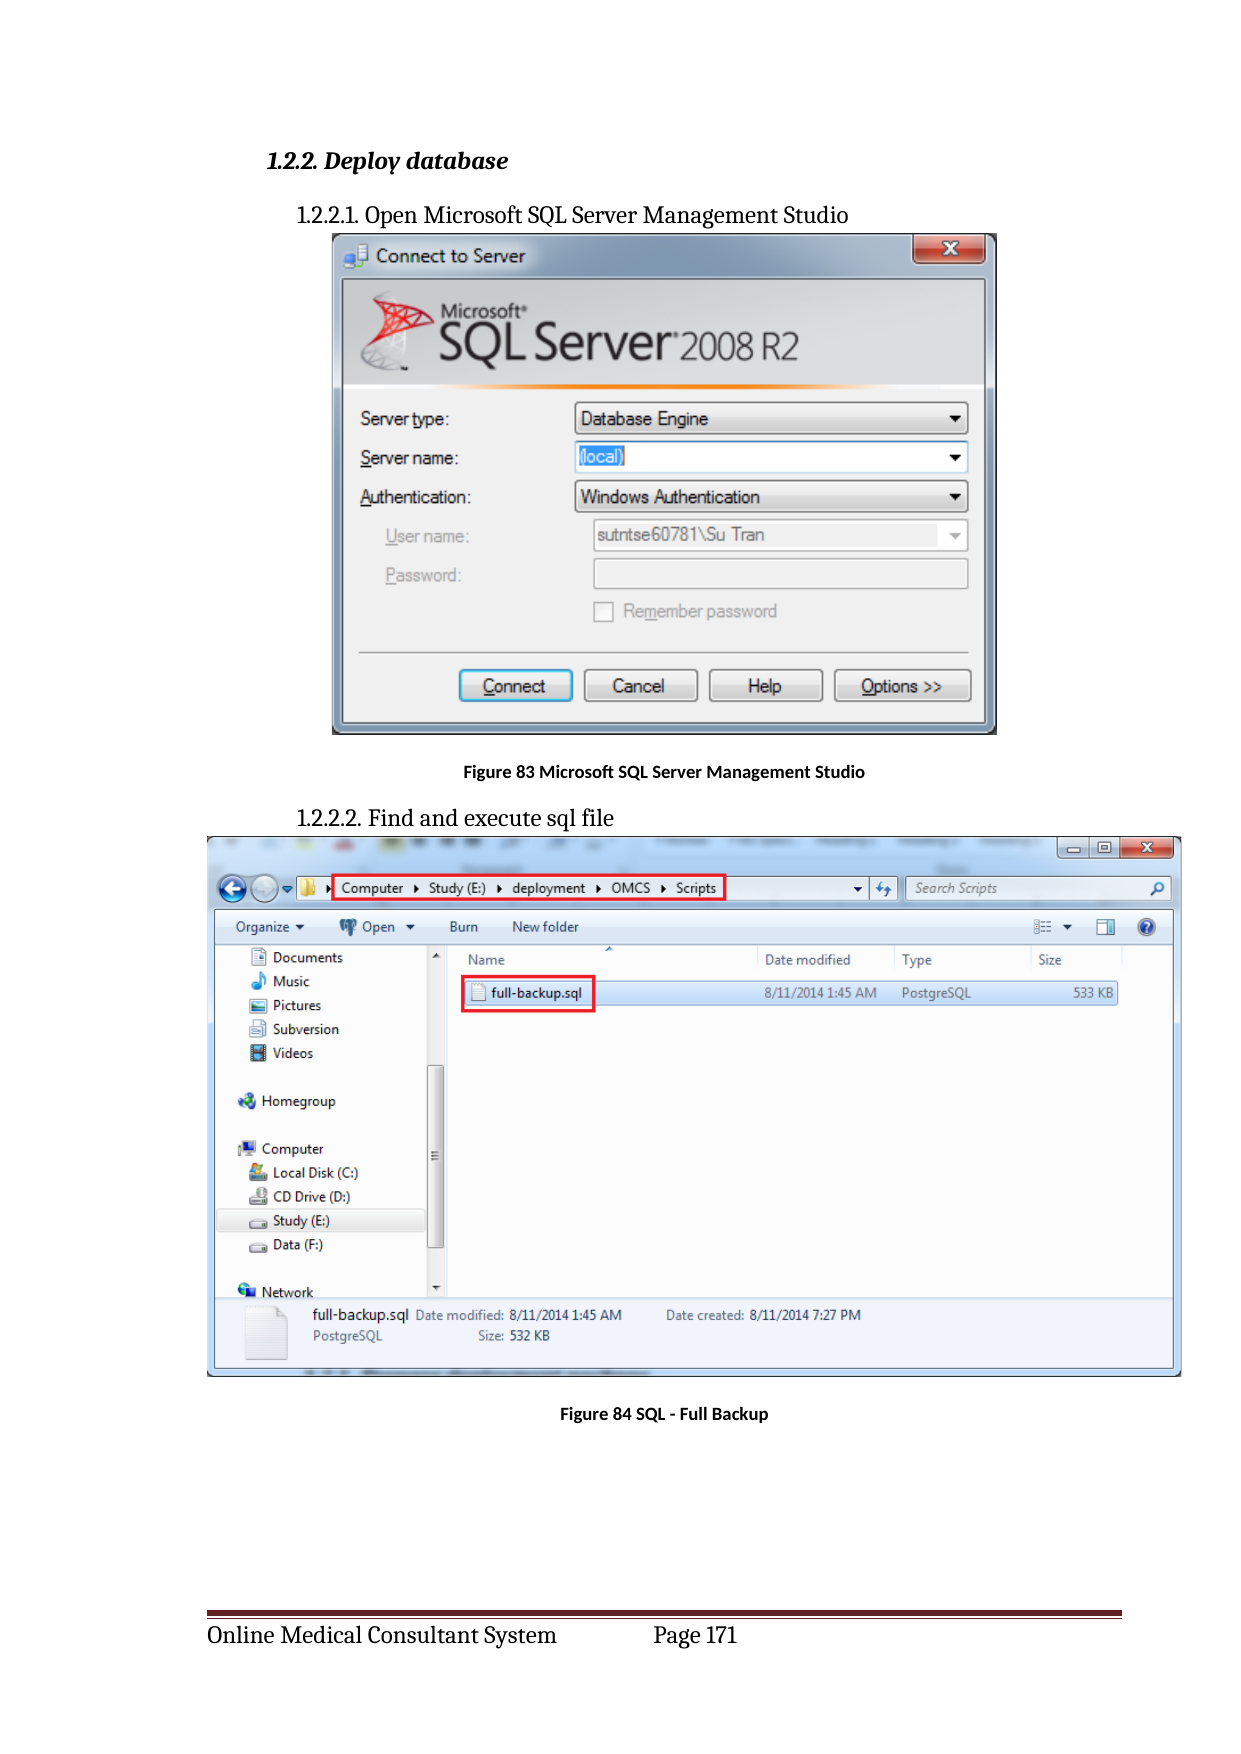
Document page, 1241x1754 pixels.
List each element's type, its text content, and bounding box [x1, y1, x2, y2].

subtitle Deploy database [267, 147, 1122, 176]
picture [331, 233, 997, 735]
subtitle Open Microsoft SQL Server Management Studio [282, 201, 1122, 229]
subtitle Find and execute sql file [282, 804, 1122, 832]
picture [207, 836, 1182, 1377]
